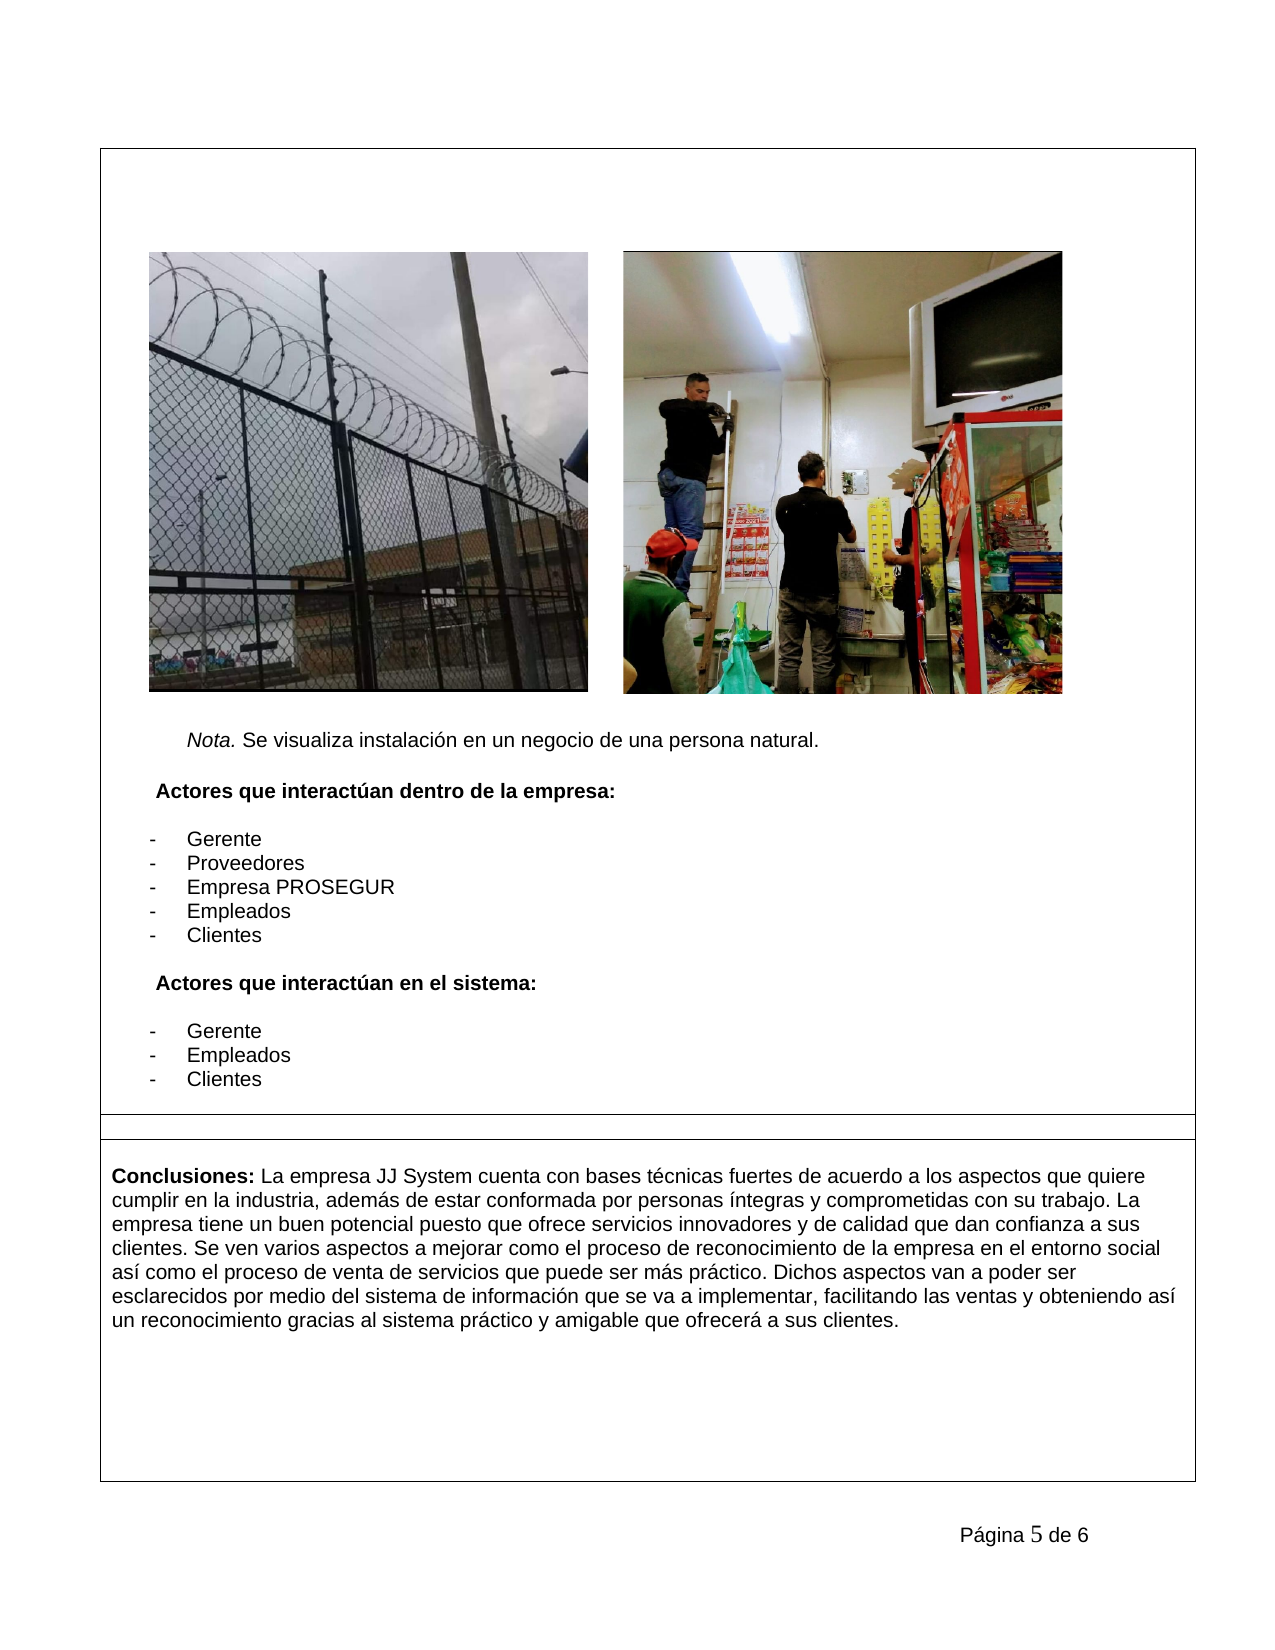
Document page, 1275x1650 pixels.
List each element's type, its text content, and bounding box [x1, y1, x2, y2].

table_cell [101, 149, 1195, 1114]
table_cell Conclusiones: La empresa JJ System cuenta con bases técnicas fuertes de acuerdo a los aspectos que quiere cumplir en la industria, además de estar conformada por personas íntegras y comprometidas con su trabajo. La empresa tiene un buen potencial puesto que ofrece servicios innovadores y de calidad que dan confianza a sus clientes. Se ven varios aspectos a mejorar como el proceso de reconocimiento de la empresa en el entorno social así como el proceso de venta de servicios que puede ser más práctico. Dichos aspectos van a poder ser esclarecidos por medio del sistema de información que se va a implementar, facilitando las ventas y obteniendo así un reconocimiento gracias al sistema práctico y amigable que ofrecerá a sus clientes. [101, 1140, 1195, 1481]
picture [149, 252, 589, 692]
table_cell [101, 1115, 1195, 1139]
picture [623, 251, 1063, 694]
